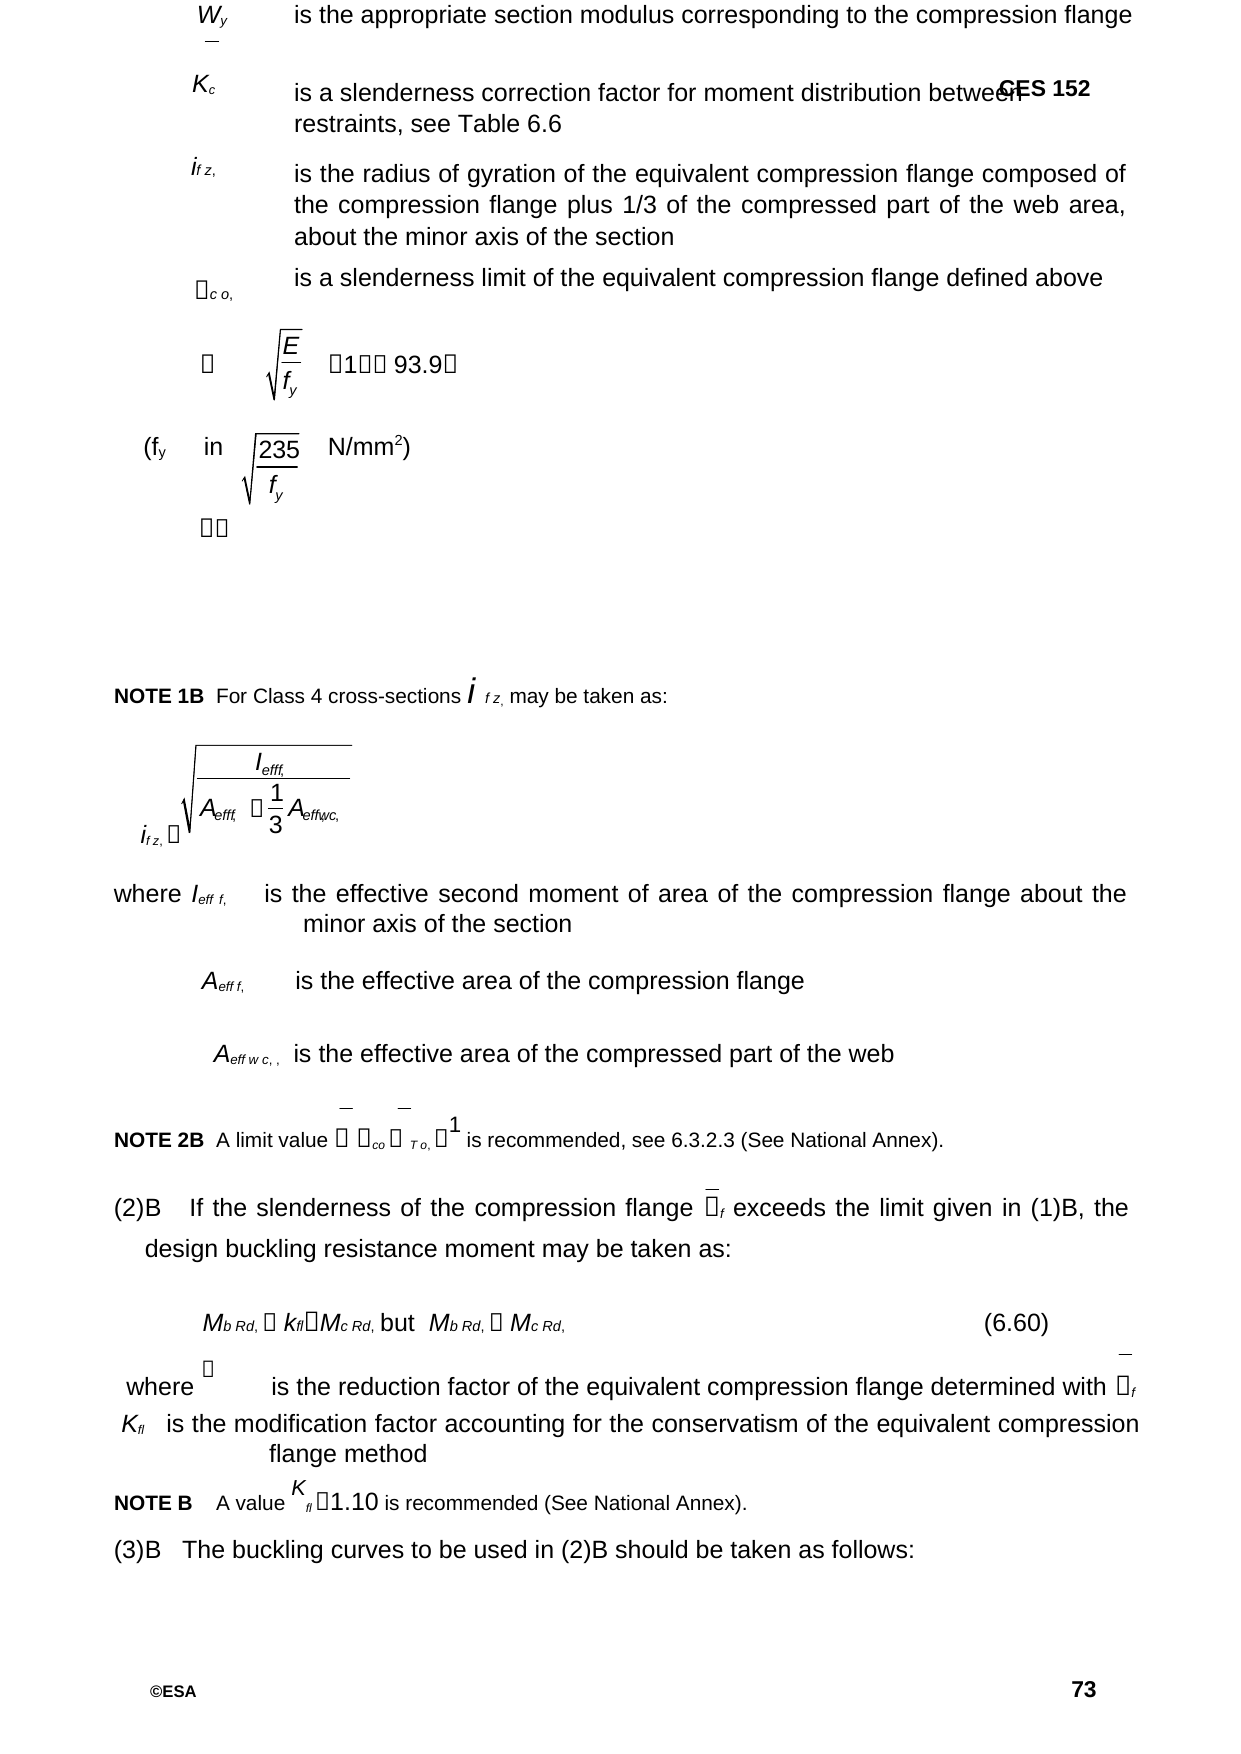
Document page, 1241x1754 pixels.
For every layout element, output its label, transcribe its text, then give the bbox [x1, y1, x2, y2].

table_header Wy [105, 0, 286, 69]
table_header is the appropriate section modulus corresponding to the compression flange [286, 0, 1135, 69]
text NOTE 1B For Class 4 cross-sections i f z, may be taken as: [114, 670, 1129, 711]
text Kfl is the modification factor accounting for the conservatism of the equivalent compression flange method [113, 1409, 1142, 1468]
list B The buckling curves to be used in (2)B should be taken as follows: [113, 1535, 1129, 1564]
text Aeff w c, , is the effective area of the compressed part of the web [89, 1039, 1142, 1068]
text  1 93.9 [199, 346, 278, 381]
text  [199, 463, 309, 545]
text  1 93.9 [277, 346, 1129, 381]
text NOTE 2B A limit value  co  T o, 1 is recommended, see 6.3.2.3 (See National Annex). [114, 1111, 1129, 1155]
list B If the slenderness of the compression flange f exceeds the limit given in (1)B, the design buckling resistance moment may be taken as: [113, 1188, 1129, 1263]
table_cell c o, [105, 263, 286, 312]
table_cell Kc [105, 70, 286, 152]
text NOTE B A value Kfl 1.10 is recommended (See National Annex). [114, 1476, 1129, 1519]
text where  is the reduction factor of the equivalent compression flange determined with f [89, 1353, 1142, 1407]
text Aeff f, is the effective area of the compression flange [89, 966, 1142, 995]
text (fy in N/mm2) [105, 432, 1129, 461]
table_cell is the radius of gyration of the equivalent compression flange composed of the compression flange plus 1/3 of the compressed part of the web area, about the minor axis of the section [286, 152, 1135, 263]
text where Ieff f, is the effective second moment of area of the compression flange about the minor axis of the section [113, 879, 1129, 938]
text Mb Rd,  kflMc Rd, but Mb Rd,  Mc Rd, (6.60) [89, 1302, 1142, 1339]
text if z,  [112, 745, 1142, 851]
table_cell is a slenderness limit of the equivalent compression flange defined above [286, 263, 1135, 312]
table_cell is a slenderness correction factor for moment distribution between restraints, see Table 6.6 [286, 70, 1135, 152]
table_cell if z, [105, 152, 286, 263]
